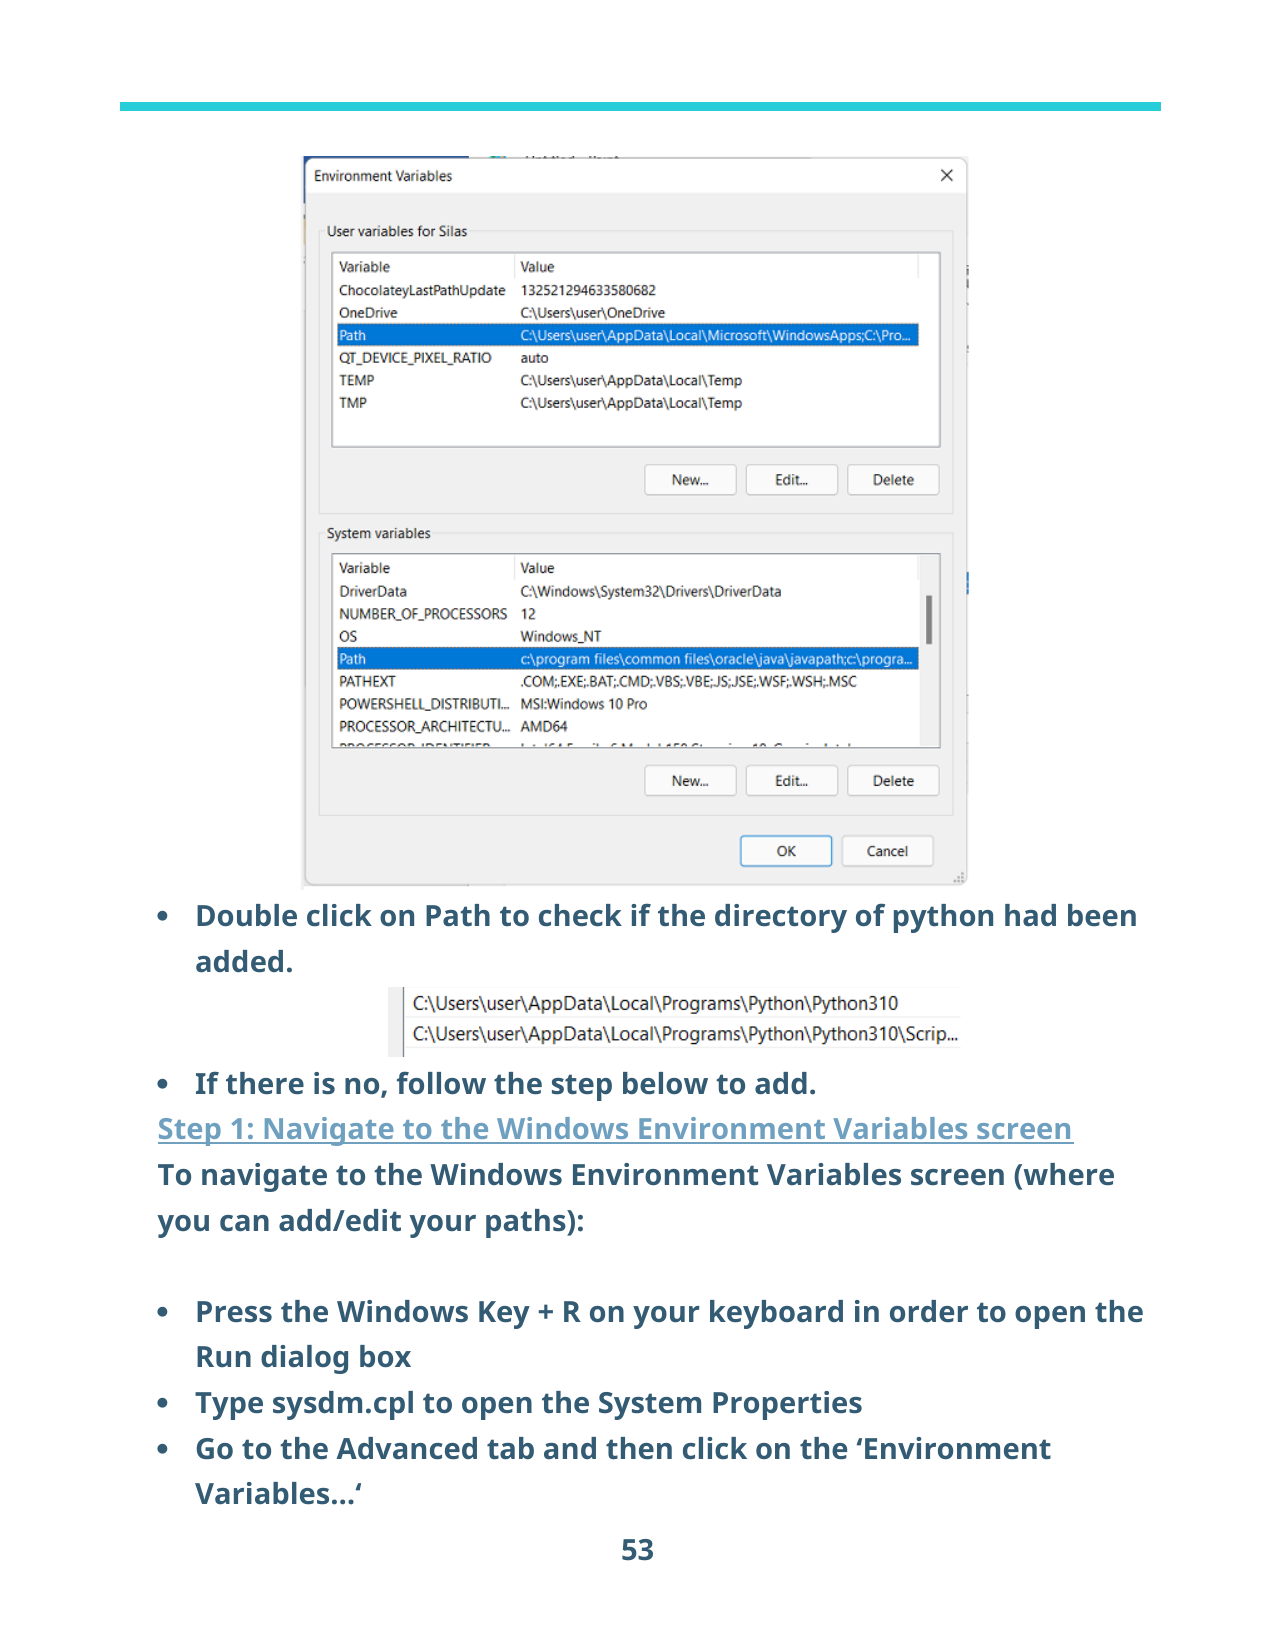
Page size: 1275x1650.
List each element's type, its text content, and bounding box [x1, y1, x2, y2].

text To navigate to the Windows Environment Variables screen (where you can add/edit your paths): [157, 1154, 1155, 1239]
list Double click on Path to check if the directory of python had been added. [157, 896, 1155, 981]
list Press the Windows Key + R on your keyboard in order to open the Run dialog box [157, 1291, 1155, 1376]
list If there is no, follow the step below to add. [157, 1063, 1155, 1103]
list Type sysdm.cpl to open the System Properties [157, 1382, 1155, 1422]
text Step 1: Navigate to the Windows Environment Variables screen [157, 1108, 1155, 1148]
picture [388, 987, 962, 1057]
list Go to the Advanced tab and then click on the ‘Environment Variables…‘ [157, 1428, 1155, 1513]
picture [300, 156, 975, 890]
